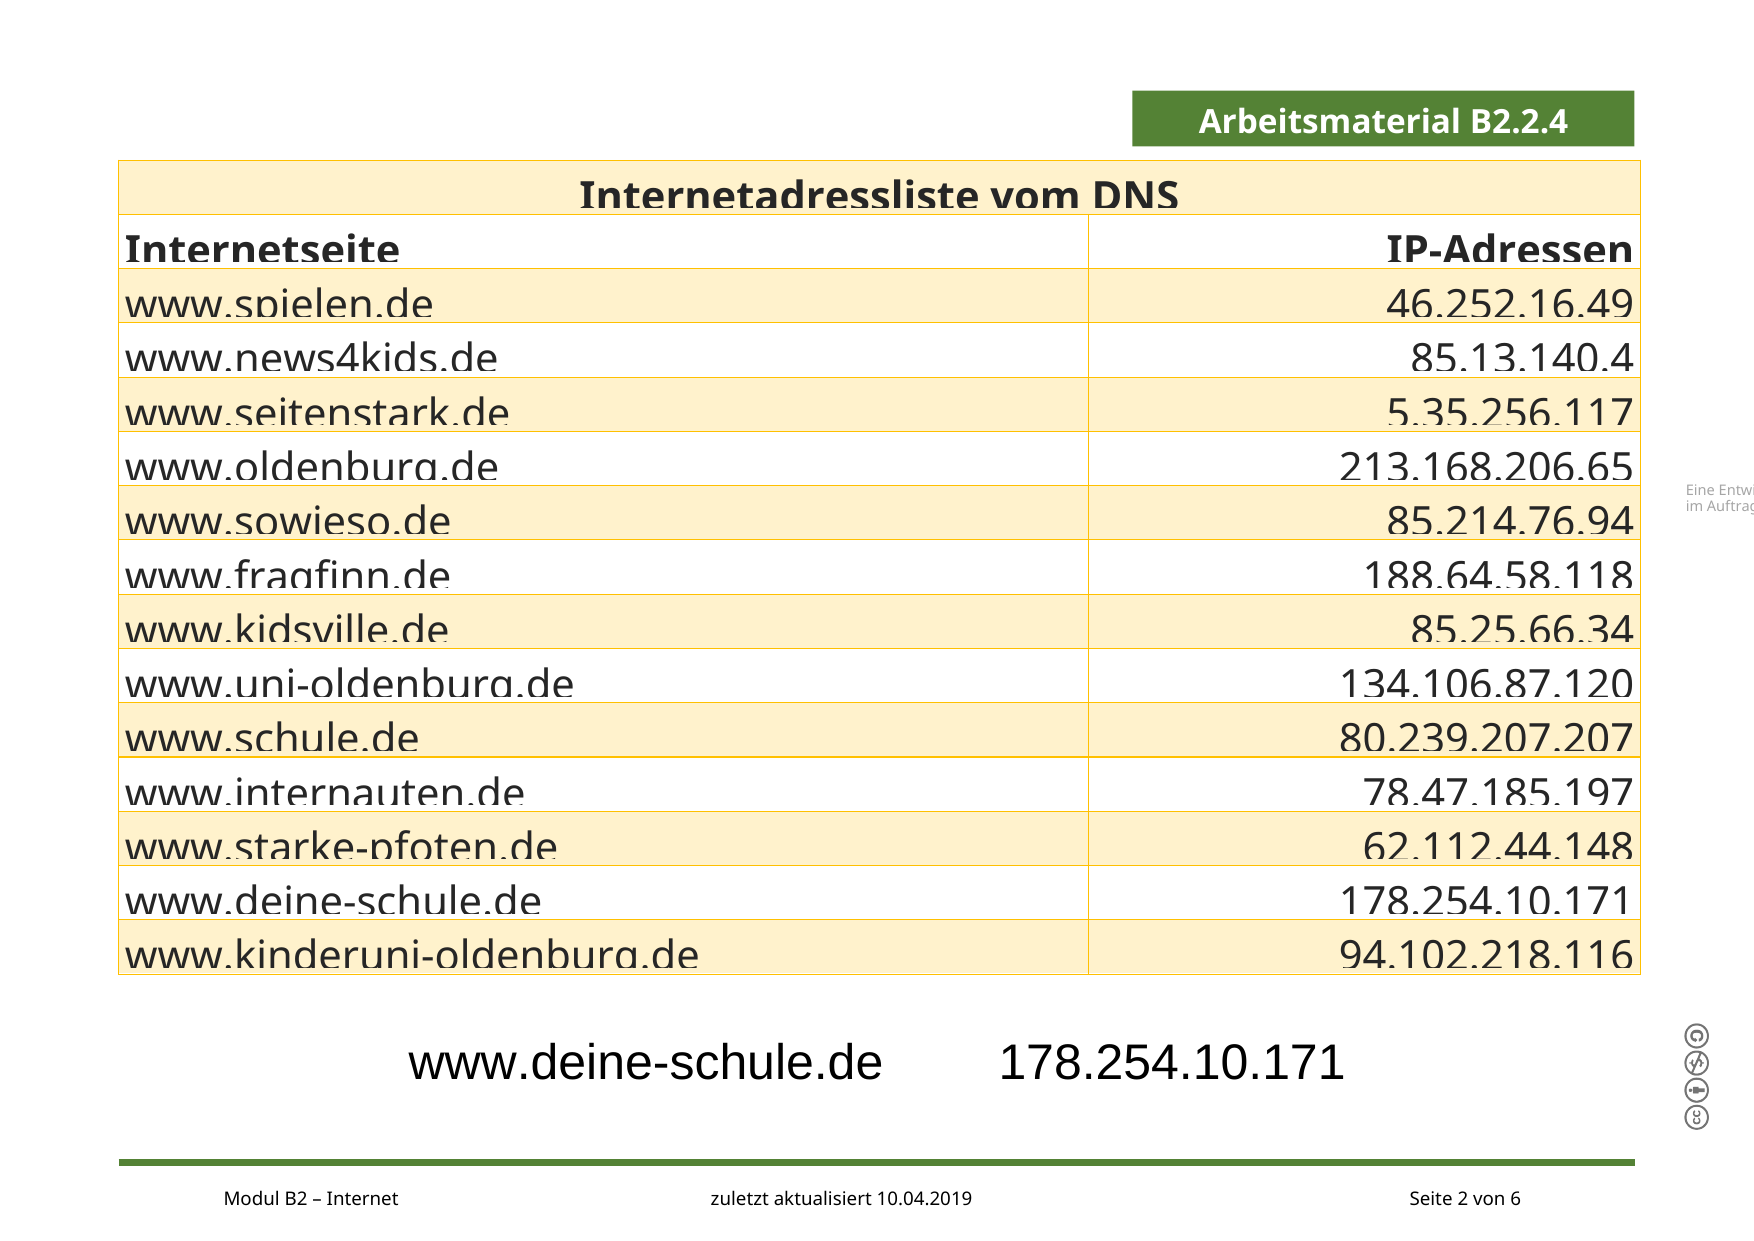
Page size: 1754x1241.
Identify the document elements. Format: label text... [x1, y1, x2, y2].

table_cell www.fragfinn.de [119, 540, 1088, 594]
table_cell www.uni-oldenburg.de [119, 649, 1088, 702]
table_cell 94.102.218.116 [1089, 920, 1640, 973]
table_cell 85.25.66.34 [1089, 595, 1640, 648]
table_cell www.kinderuni-oldenburg.de [119, 920, 1088, 973]
table_cell www.oldenburg.de [119, 432, 1088, 485]
table_cell www.seitenstark.de [119, 378, 1088, 431]
table_cell 46.252.16.49 [1089, 269, 1640, 322]
table_header Internetadressliste vom DNS [119, 161, 1640, 214]
table_cell 188.64.58.118 [1089, 540, 1640, 594]
table_cell www.deine-schule.de [119, 866, 1088, 919]
table_cell 5.35.256.117 [1089, 378, 1640, 431]
table_cell www.kidsville.de [119, 595, 1088, 648]
table_cell Internetseite [119, 215, 1088, 268]
table_cell 178.254.10.171 [1089, 866, 1640, 919]
table_cell 80.239.207.207 [1089, 703, 1640, 756]
table_cell www.internauten.de [119, 758, 1088, 811]
table_cell 85.13.140.4 [1089, 323, 1640, 377]
table_cell 62.112.44.148 [1089, 812, 1640, 865]
table_cell www.sowieso.de [119, 486, 1088, 539]
table_cell 213.168.206.65 [1089, 432, 1640, 485]
table_cell www.starke-pfoten.de [119, 812, 1088, 865]
table_cell www.spielen.de [119, 269, 1088, 322]
table_cell www.schule.de [119, 703, 1088, 756]
table_cell IP-Adressen [1089, 215, 1640, 268]
table_cell www.news4kids.de [119, 323, 1088, 377]
table_cell 85.214.76.94 [1089, 486, 1640, 539]
table_cell 134.106.87.120 [1089, 649, 1640, 702]
table_cell 78.47.185.197 [1089, 758, 1640, 811]
title www.deine-schule.de 178.254.10.171 [118, 1032, 1636, 1089]
